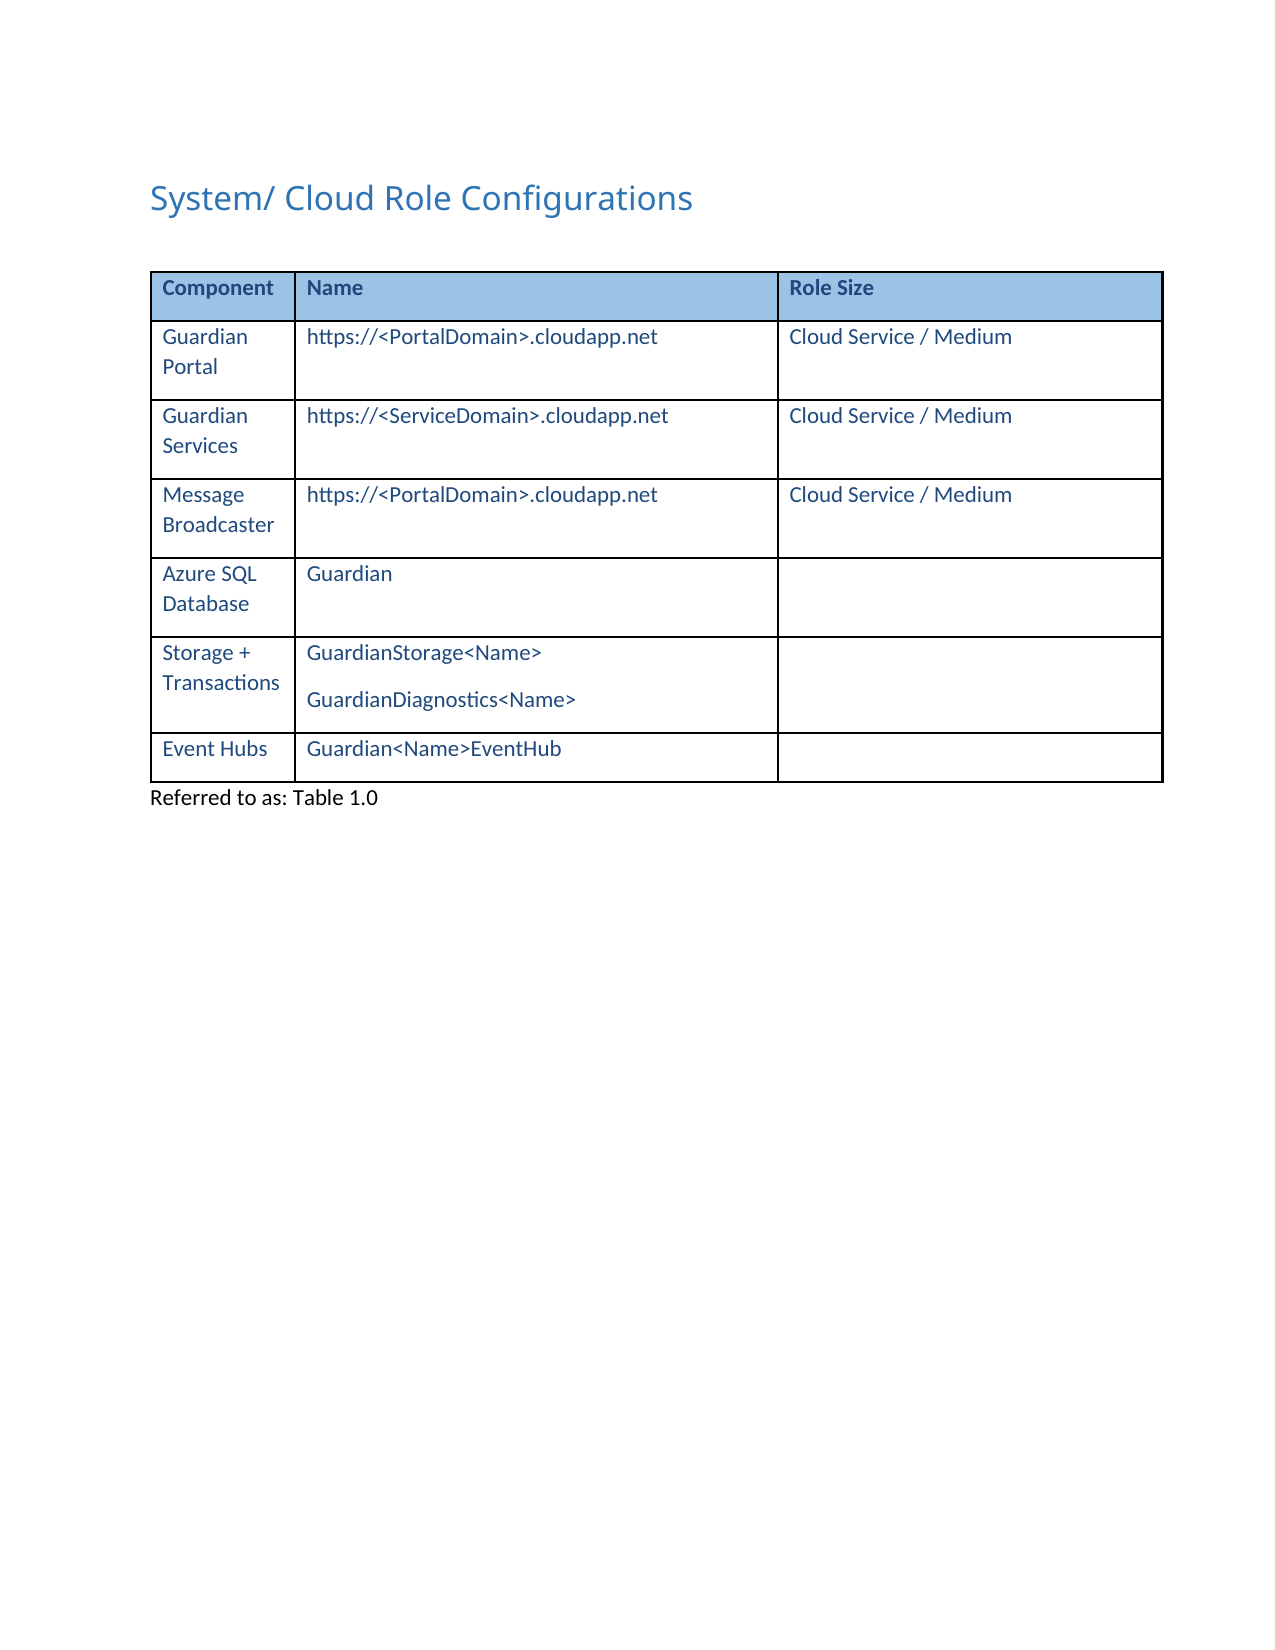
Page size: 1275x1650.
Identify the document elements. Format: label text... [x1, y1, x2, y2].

table_cell Event Hubs [152, 734, 294, 781]
table_cell [779, 734, 1161, 781]
table_cell Guardian Portal [152, 322, 294, 399]
table_cell https://<ServiceDomain>.cloudapp.net [296, 401, 777, 478]
table_cell Message Broadcaster [152, 480, 294, 557]
table_header Component [152, 273, 294, 320]
table_cell [779, 559, 1161, 636]
table_cell Azure SQL Database [152, 559, 294, 636]
table_header Role Size [779, 273, 1161, 320]
table_cell Cloud Service / Medium [779, 480, 1161, 557]
table_cell Guardian [296, 559, 777, 636]
table_cell GuardianStorage<Name> GuardianDiagnostics<Name> [296, 638, 777, 732]
table_cell Cloud Service / Medium [779, 322, 1161, 399]
table_cell Guardian<Name>EventHub [296, 734, 777, 781]
table_cell Storage + Transactions [152, 638, 294, 732]
table_cell [779, 638, 1161, 732]
table_header Name [296, 273, 777, 320]
table_cell Guardian Services [152, 401, 294, 478]
table_cell https://<PortalDomain>.cloudapp.net [296, 322, 777, 399]
table_cell https://<PortalDomain>.cloudapp.net [296, 480, 777, 557]
text Referred to as: Table 1.0 [150, 783, 1125, 811]
table_cell Cloud Service / Medium [779, 401, 1161, 478]
subtitle System/ Cloud Role Configurations [150, 175, 1125, 220]
